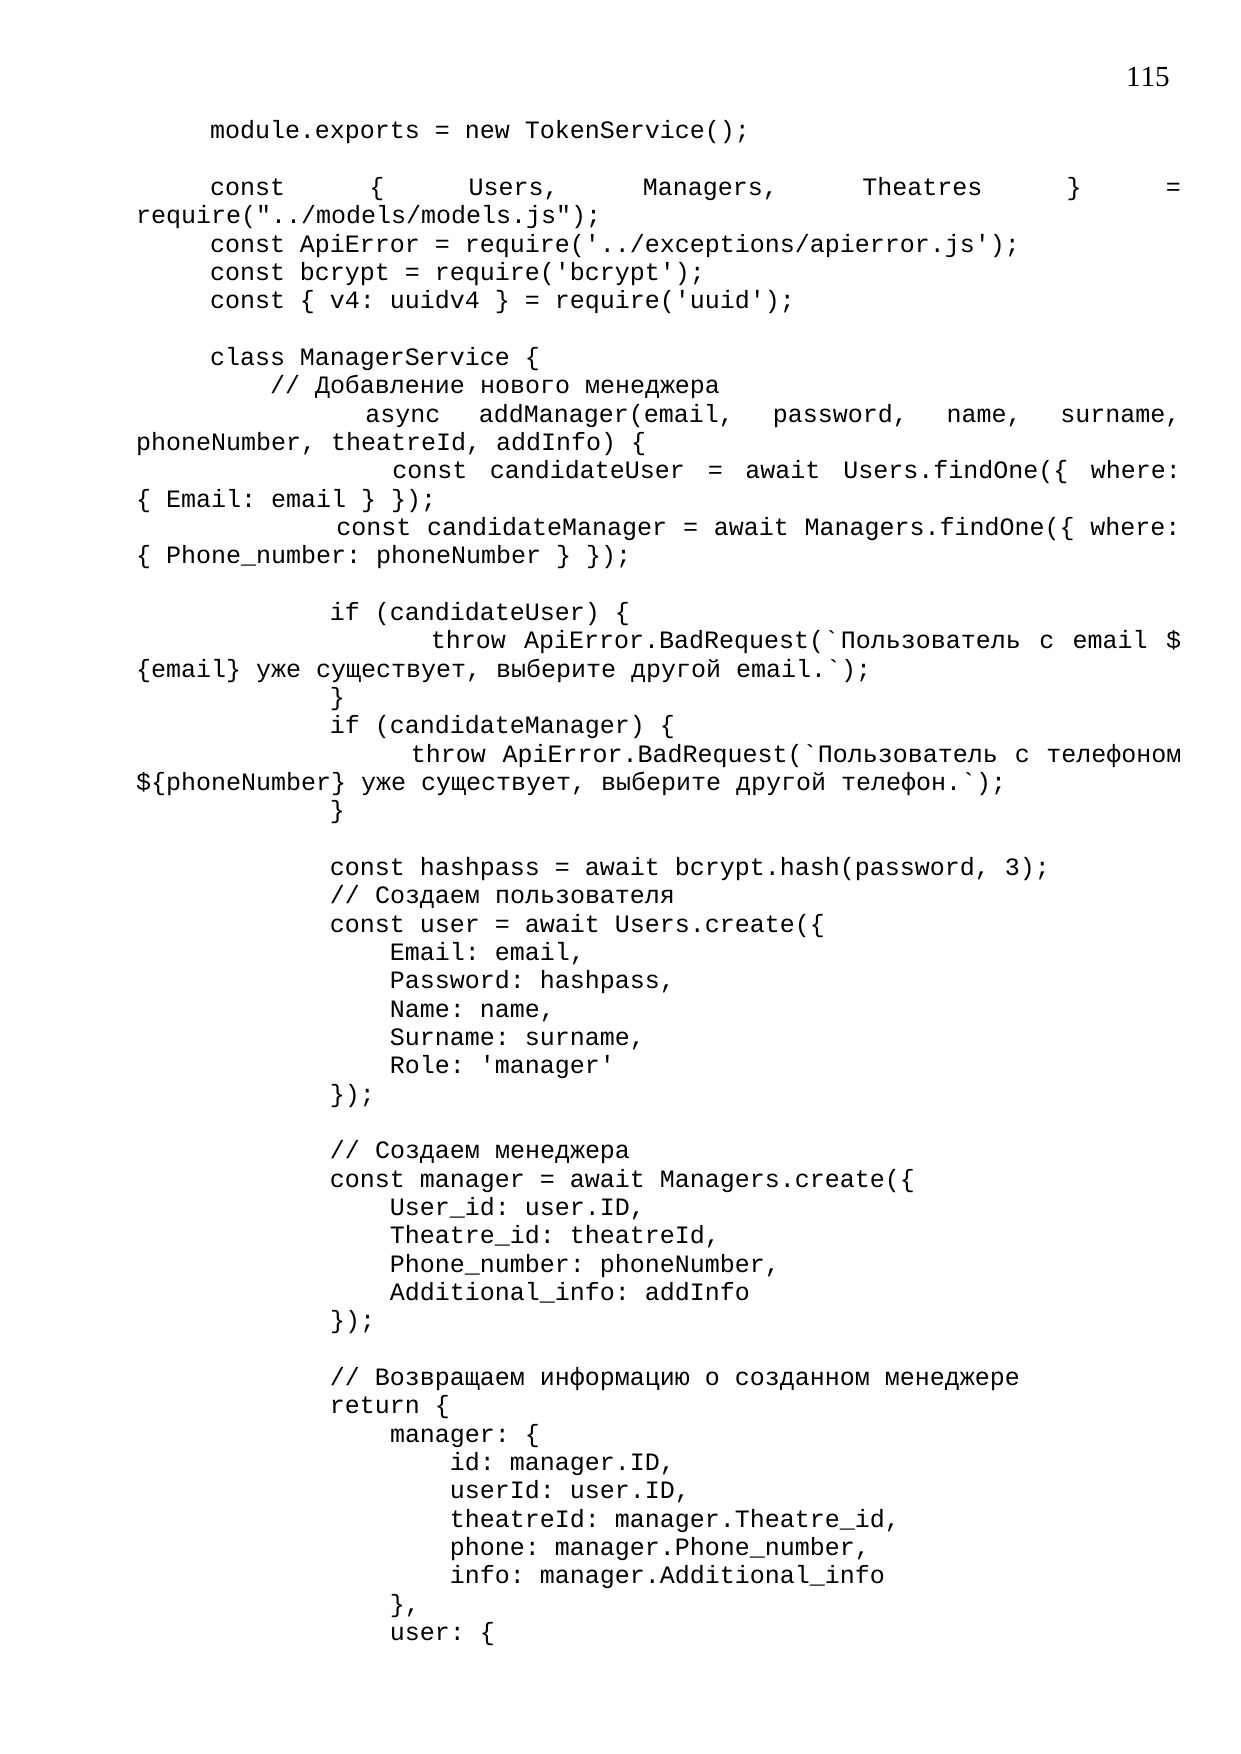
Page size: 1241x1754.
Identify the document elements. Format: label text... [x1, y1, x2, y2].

text const { v4: uuidv4 } = require('uuid'); [136, 288, 1181, 316]
text } [136, 798, 1181, 826]
text Phone_number: phoneNumber, [136, 1251, 1181, 1280]
text const { Users, Managers, Theatres } = require("../models/models.js"); [136, 175, 1181, 231]
text Additional_info: addInfo [136, 1280, 1181, 1308]
text throw ApiError.BadRequest(`Пользователь с email ${email} уже существует, выберите другой email.`); [136, 628, 1181, 685]
text info: manager.Additional_info [136, 1563, 1181, 1591]
text userId: user.ID, [136, 1478, 1181, 1506]
text if (candidateManager) { [136, 713, 1181, 741]
text } [136, 685, 1181, 713]
text // Возвращаем информацию о созданном менеджере [136, 1365, 1181, 1393]
text Role: 'manager' [136, 1053, 1181, 1081]
text const candidateUser = await Users.findOne({ where: { Email: email } }); [136, 458, 1181, 515]
text return { [136, 1393, 1181, 1421]
text const bcrypt = require('bcrypt'); [136, 260, 1181, 288]
text Name: name, [136, 996, 1181, 1025]
text }); [136, 1308, 1181, 1336]
text // Добавление нового менеджера [136, 373, 1181, 401]
text // Создаем менеджера [136, 1138, 1181, 1166]
text Password: hashpass, [136, 968, 1181, 996]
text Theatre_id: theatreId, [136, 1223, 1181, 1251]
text user: { [136, 1620, 1181, 1648]
text async addManager(email, password, name, surname, phoneNumber, theatreId, addInfo) { [136, 401, 1181, 458]
text manager: { [136, 1421, 1181, 1450]
text const manager = await Managers.create({ [136, 1166, 1181, 1195]
text phone: manager.Phone_number, [136, 1535, 1181, 1563]
text const user = await Users.create({ [136, 911, 1181, 940]
text theatreId: manager.Theatre_id, [136, 1506, 1181, 1535]
text const hashpass = await bcrypt.hash(password, 3); [136, 855, 1181, 883]
text class ManagerService { [136, 345, 1181, 373]
text const ApiError = require('../exceptions/apierror.js'); [136, 231, 1181, 260]
text // Создаем пользователя [136, 883, 1181, 911]
text const candidateManager = await Managers.findOne({ where: { Phone_number: phoneNumber } }); [136, 515, 1181, 571]
text Email: email, [136, 940, 1181, 968]
text }); [136, 1081, 1181, 1110]
text User_id: user.ID, [136, 1195, 1181, 1223]
text Surname: surname, [136, 1025, 1181, 1053]
text id: manager.ID, [136, 1450, 1181, 1478]
text if (candidateUser) { [136, 600, 1181, 628]
text throw ApiError.BadRequest(`Пользователь с телефоном ${phoneNumber} уже существует, выберите другой телефон.`); [136, 741, 1181, 798]
text module.exports = new TokenService(); [136, 118, 1181, 146]
text }, [136, 1591, 1181, 1620]
